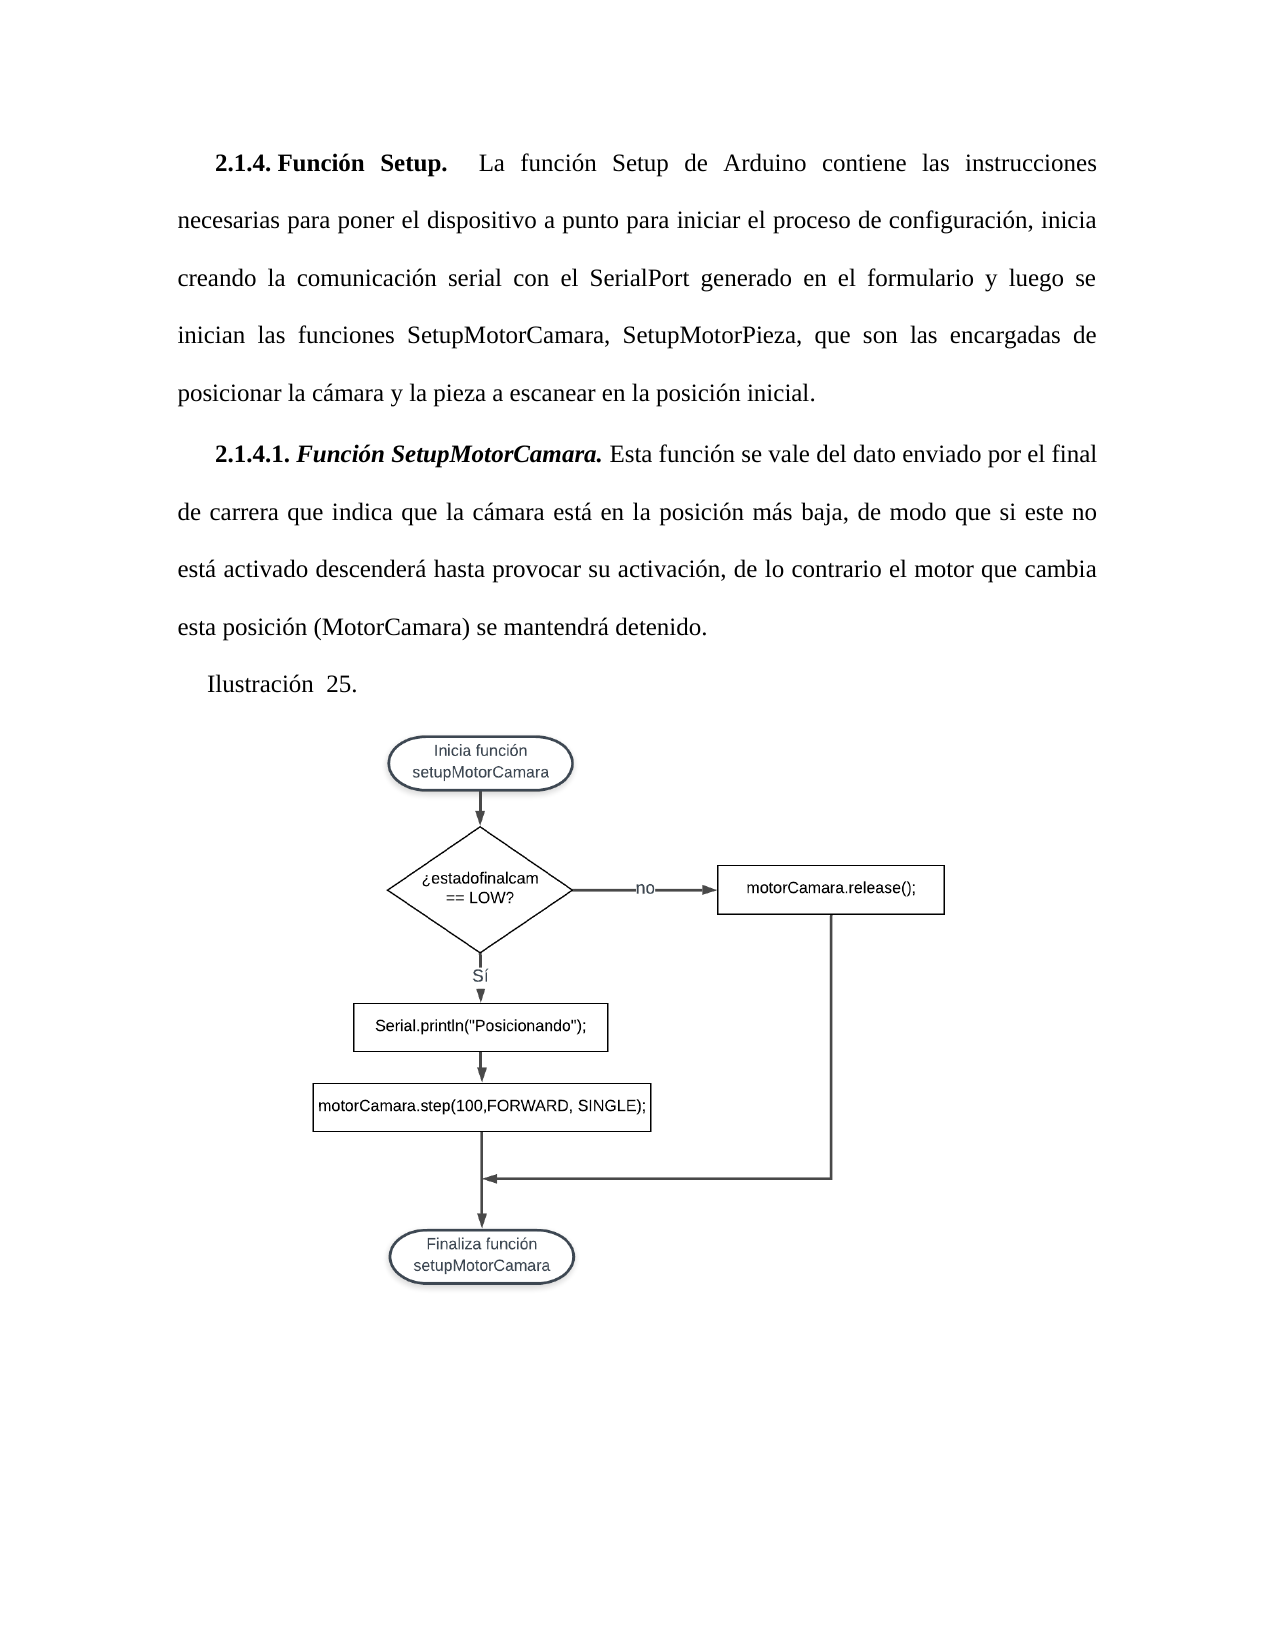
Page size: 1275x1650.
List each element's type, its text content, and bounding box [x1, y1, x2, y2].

text Ilustración 26. [177, 669, 1098, 698]
picture [206, 726, 970, 1310]
subtitle Función Setup. La función Setup de Arduino contiene las instrucciones necesarias para poner el dispositivo a punto para iniciar el proceso de configuración, inicia creando la comunicación serial con el SerialPort generado en el formulario y luego se inician las funciones SetupMotorCamara, SetupMotorPieza, que son las encargadas de posicionar la cámara y la pieza a escanear en la posición inicial. [177, 148, 1098, 406]
subtitle Función SetupMotorCamara. Esta función se vale del dato enviado por el final de carrera que indica que la cámara está en la posición más baja, de modo que si este no está activado descenderá hasta provocar su activación, de lo contrario el motor que cambia esta posición (MotorCamara) se mantendrá detenido. [177, 439, 1098, 641]
